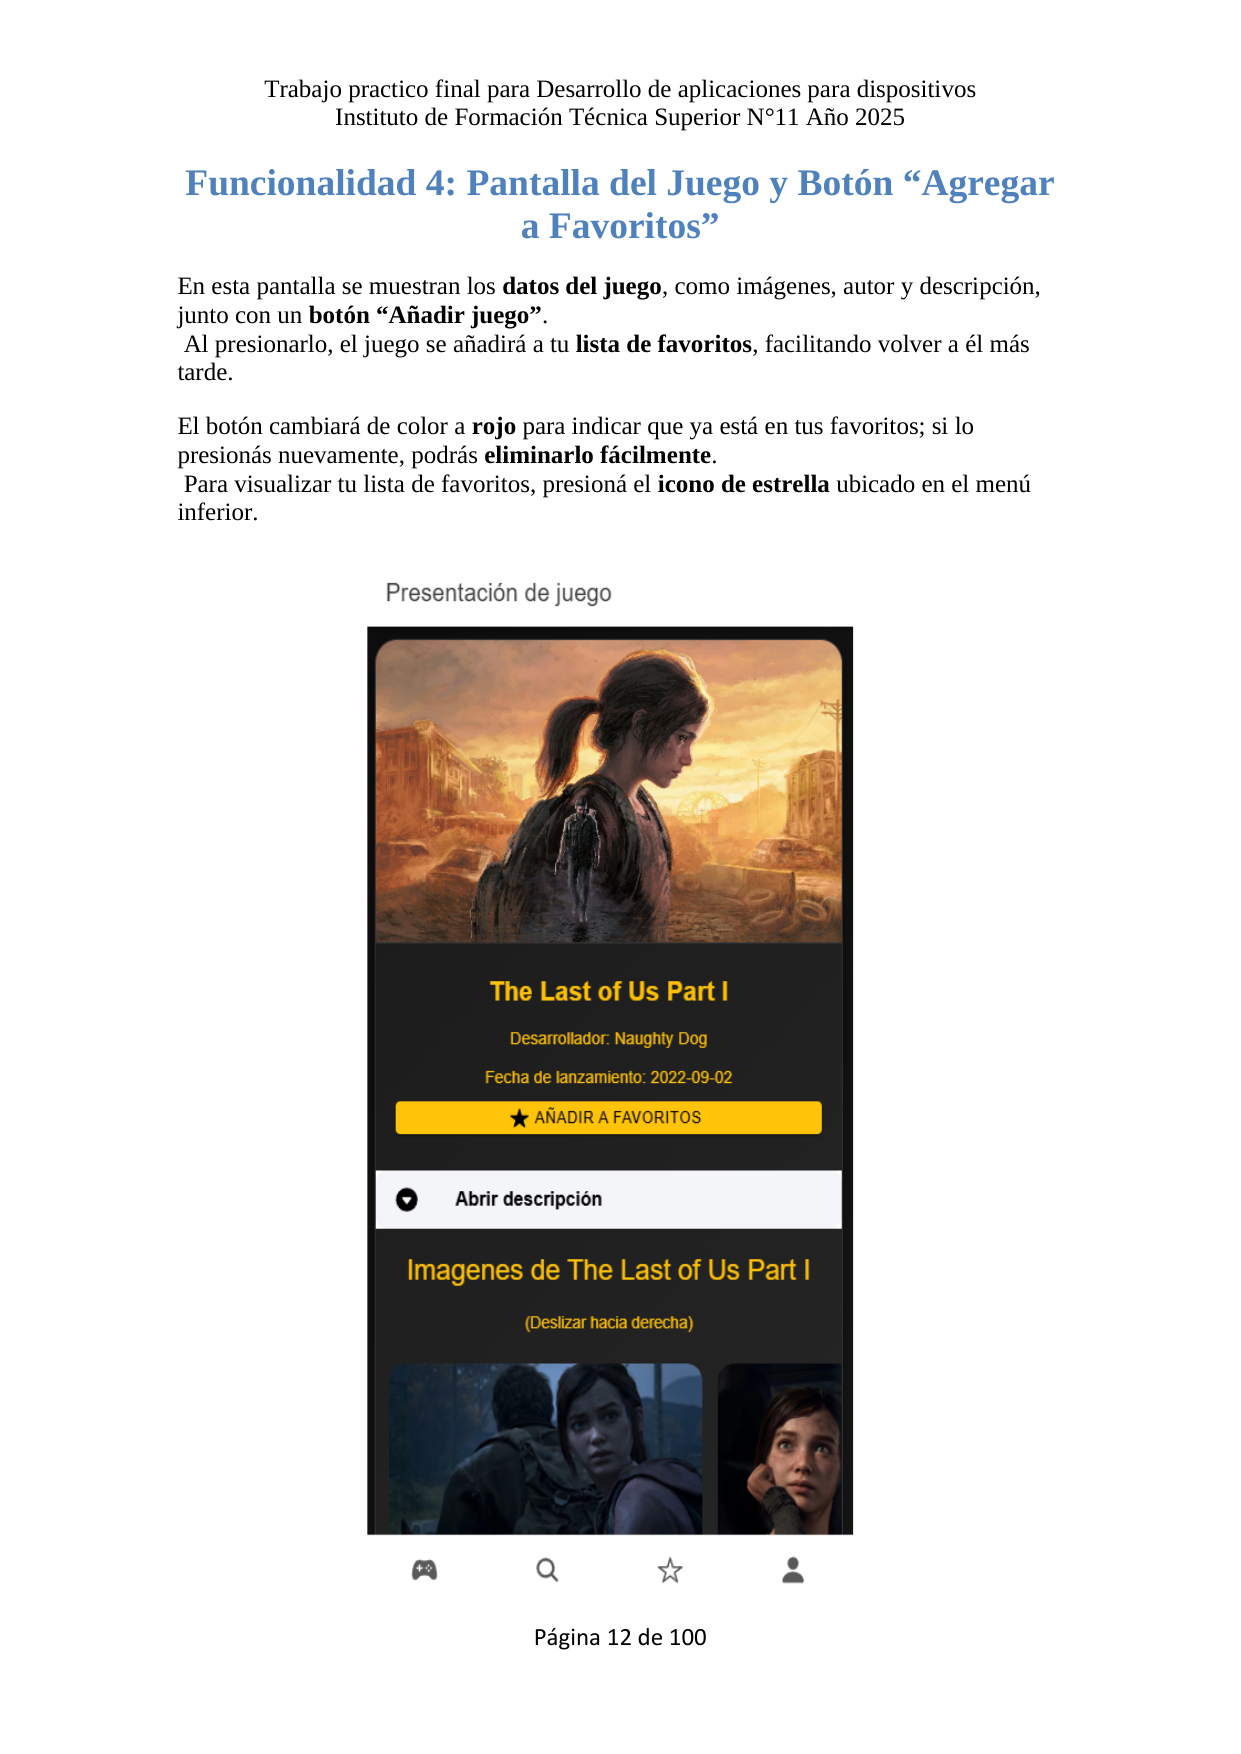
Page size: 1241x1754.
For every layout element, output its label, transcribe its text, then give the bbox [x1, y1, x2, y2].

picture [367, 561, 854, 1604]
subtitle Funcionalidad 4: Pantalla del Juego y Botón “Agregar a Favoritos” [177, 160, 1063, 246]
text En esta pantalla se muestran los datos del juego, como imágenes, autor y descripción, junto con un botón “Añadir juego”. Al presionarlo, el juego se añadirá a tu lista de favoritos, facilitando volver a él más tarde. [177, 271, 1063, 386]
text El botón cambiará de color a rojo para indicar que ya está en tus favoritos; si lo presionás nuevamente, podrás eliminarlo fácilmente. Para visualizar tu lista de favoritos, presioná el icono de estrella ubicado en el menú inferior. [177, 411, 1063, 526]
